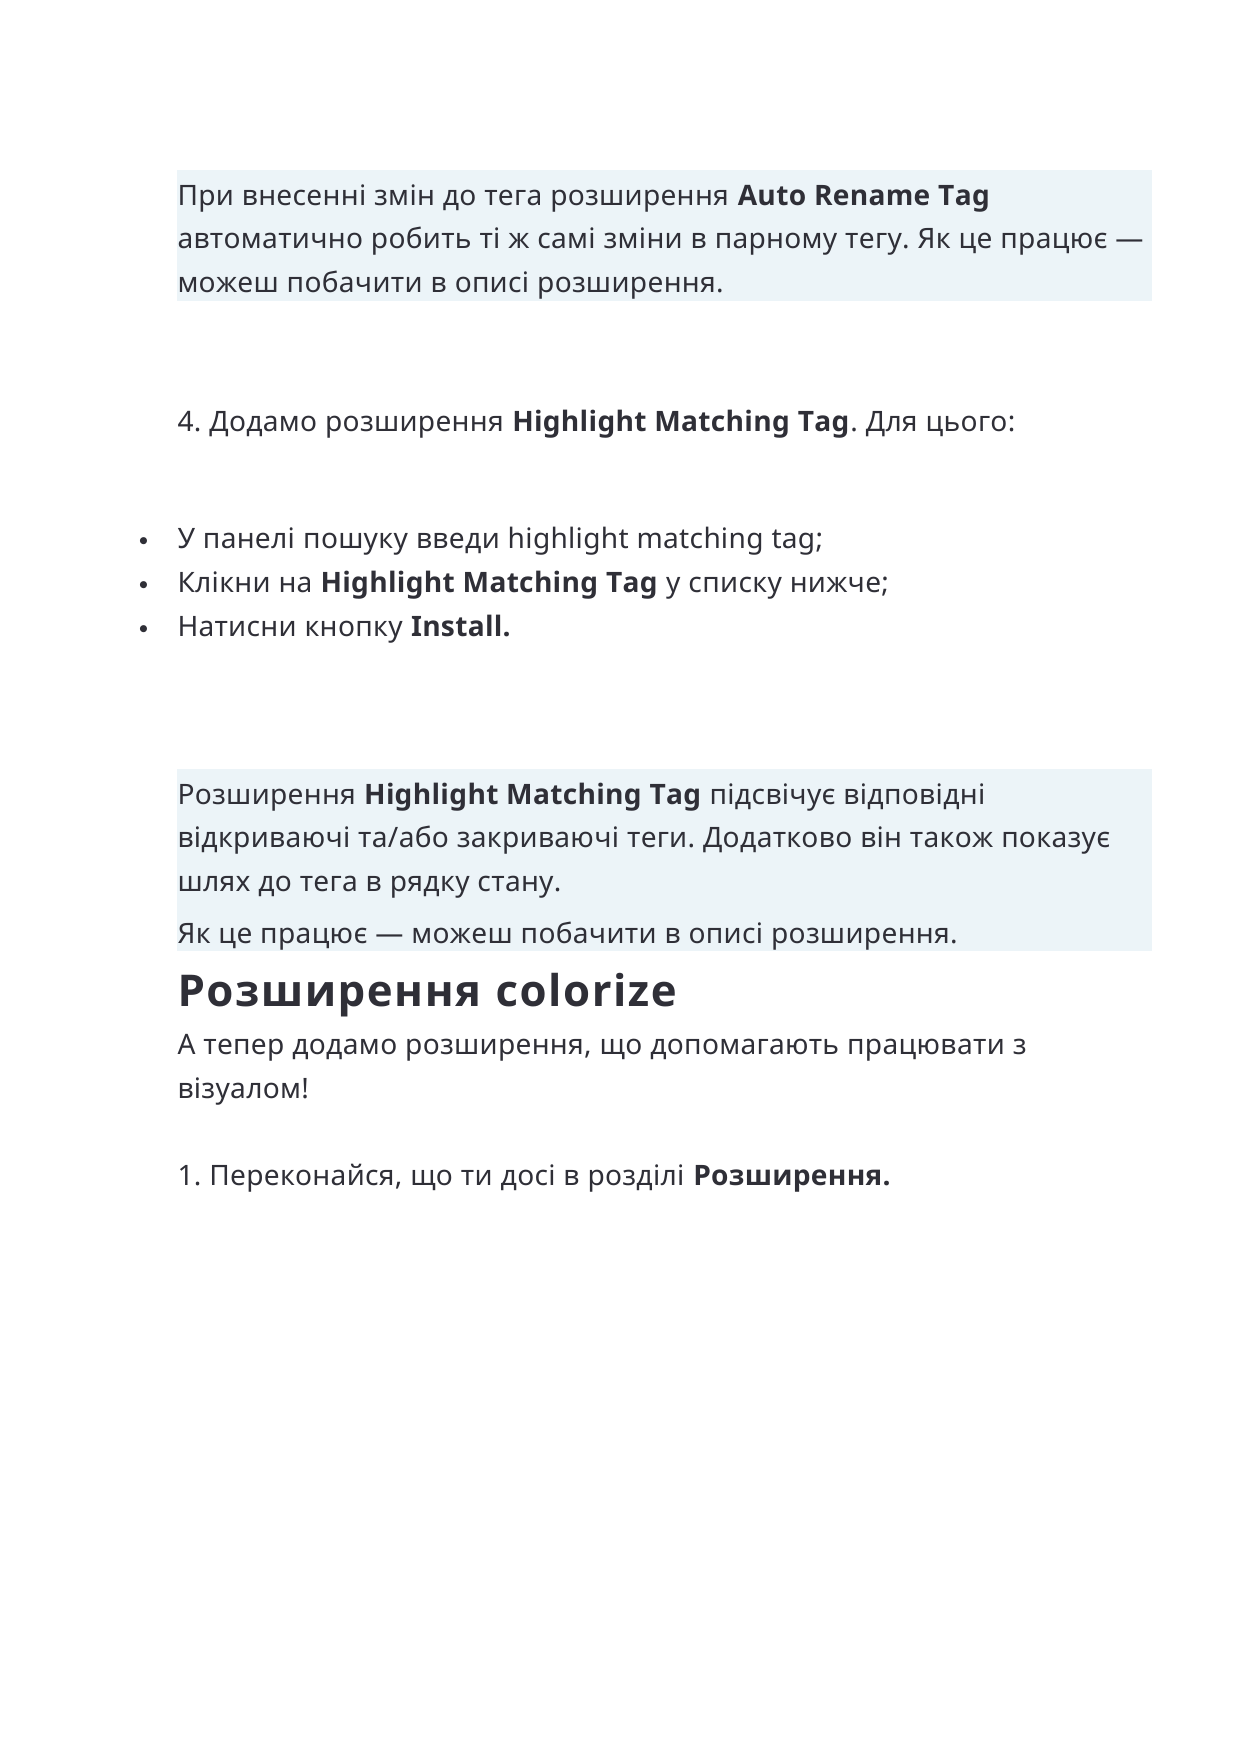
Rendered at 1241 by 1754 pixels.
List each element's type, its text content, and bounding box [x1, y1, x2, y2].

text 4. Додамо розширення Highlight Matching Tag. Для цього: [177, 396, 1152, 440]
text Розширення colorize [177, 959, 1152, 1019]
text А тепер додамо розширення, що допомагають працювати з візуалом! [177, 1019, 1152, 1106]
list Натисни кнопку Install. [140, 600, 1152, 644]
text 1. Переконайся, що ти досі в розділі Розширення. [177, 1150, 1152, 1194]
text Як це працює — можеш побачити в описі розширення. [177, 908, 1152, 951]
text Розширення Highlight Matching Tag підсвічує відповідні відкриваючі та/або закриваючі теги. Додатково він також показує шлях до тега в рядку стану. [177, 769, 1152, 900]
list Клікни на Highlight Matching Tag у списку нижче; [140, 557, 1152, 600]
text При внесенні змін до тега розширення Auto Rename Tag автоматично робить ті ж самі зміни в парному тегу. Як це працює — можеш побачити в описі розширення. [177, 170, 1152, 301]
list У панелі пошуку введи highlight matching tag; [140, 513, 1152, 557]
